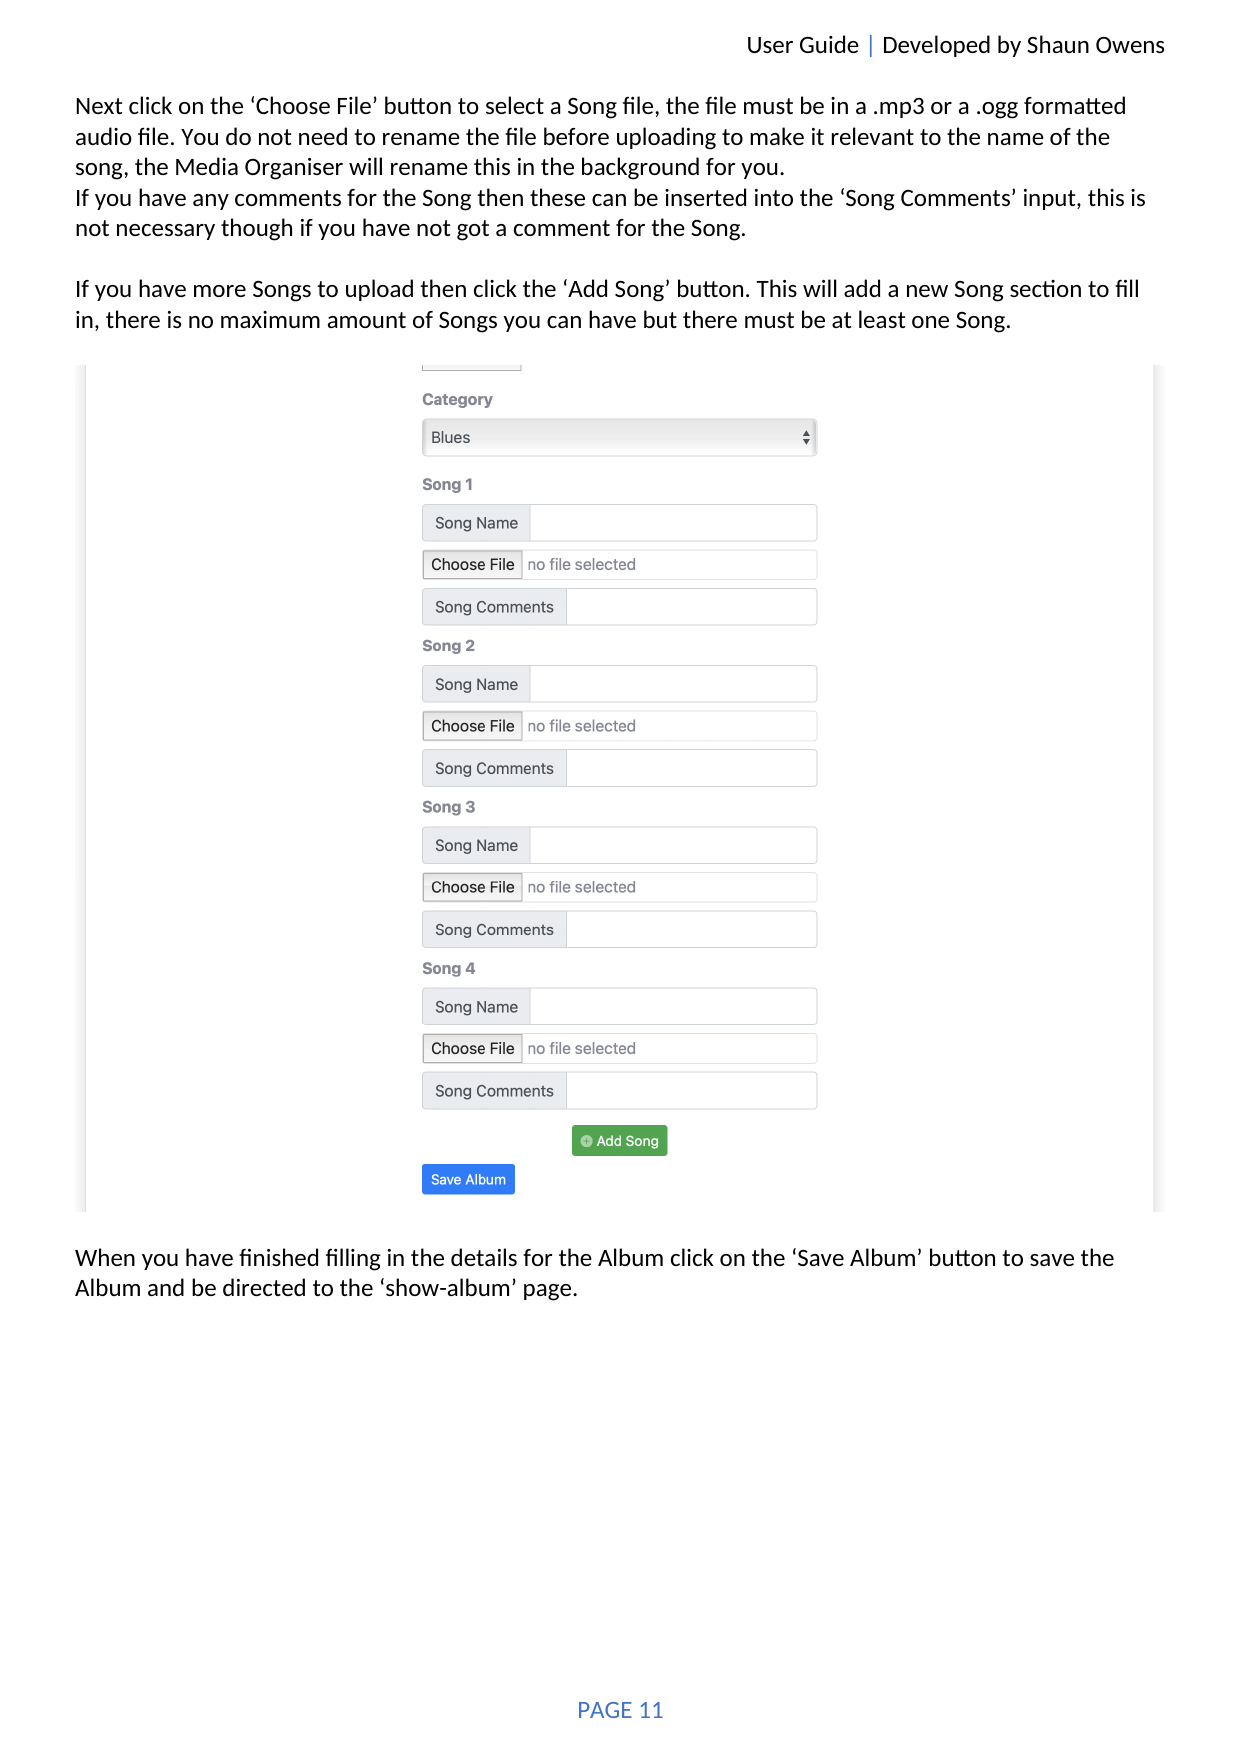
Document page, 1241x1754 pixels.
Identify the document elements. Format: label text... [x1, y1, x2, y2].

text If you have more Songs to upload then click the ‘Add Song’ button. This will add a new Song section to fill in, there is no maximum amount of Songs you can have but there must be at least one Song. [75, 274, 1165, 335]
picture [75, 365, 1165, 1212]
text If you have any comments for the Song then these can be inserted into the ‘Song Comments’ input, this is not necessary though if you have not got a comment for the Song. [75, 182, 1165, 243]
text Next click on the ‘Choose File’ button to select a Song file, the file must be in a .mp3 or a .ogg formatted audio file. You do not need to rename the file before uploading to make it relevant to the name of the song, the Media Organiser will rename this in the background for you. [75, 91, 1165, 182]
text When you have finished filling in the details for the Album click on the ‘Save Album’ button to save the Album and be directed to the ‘show-album’ page. [75, 1242, 1165, 1303]
